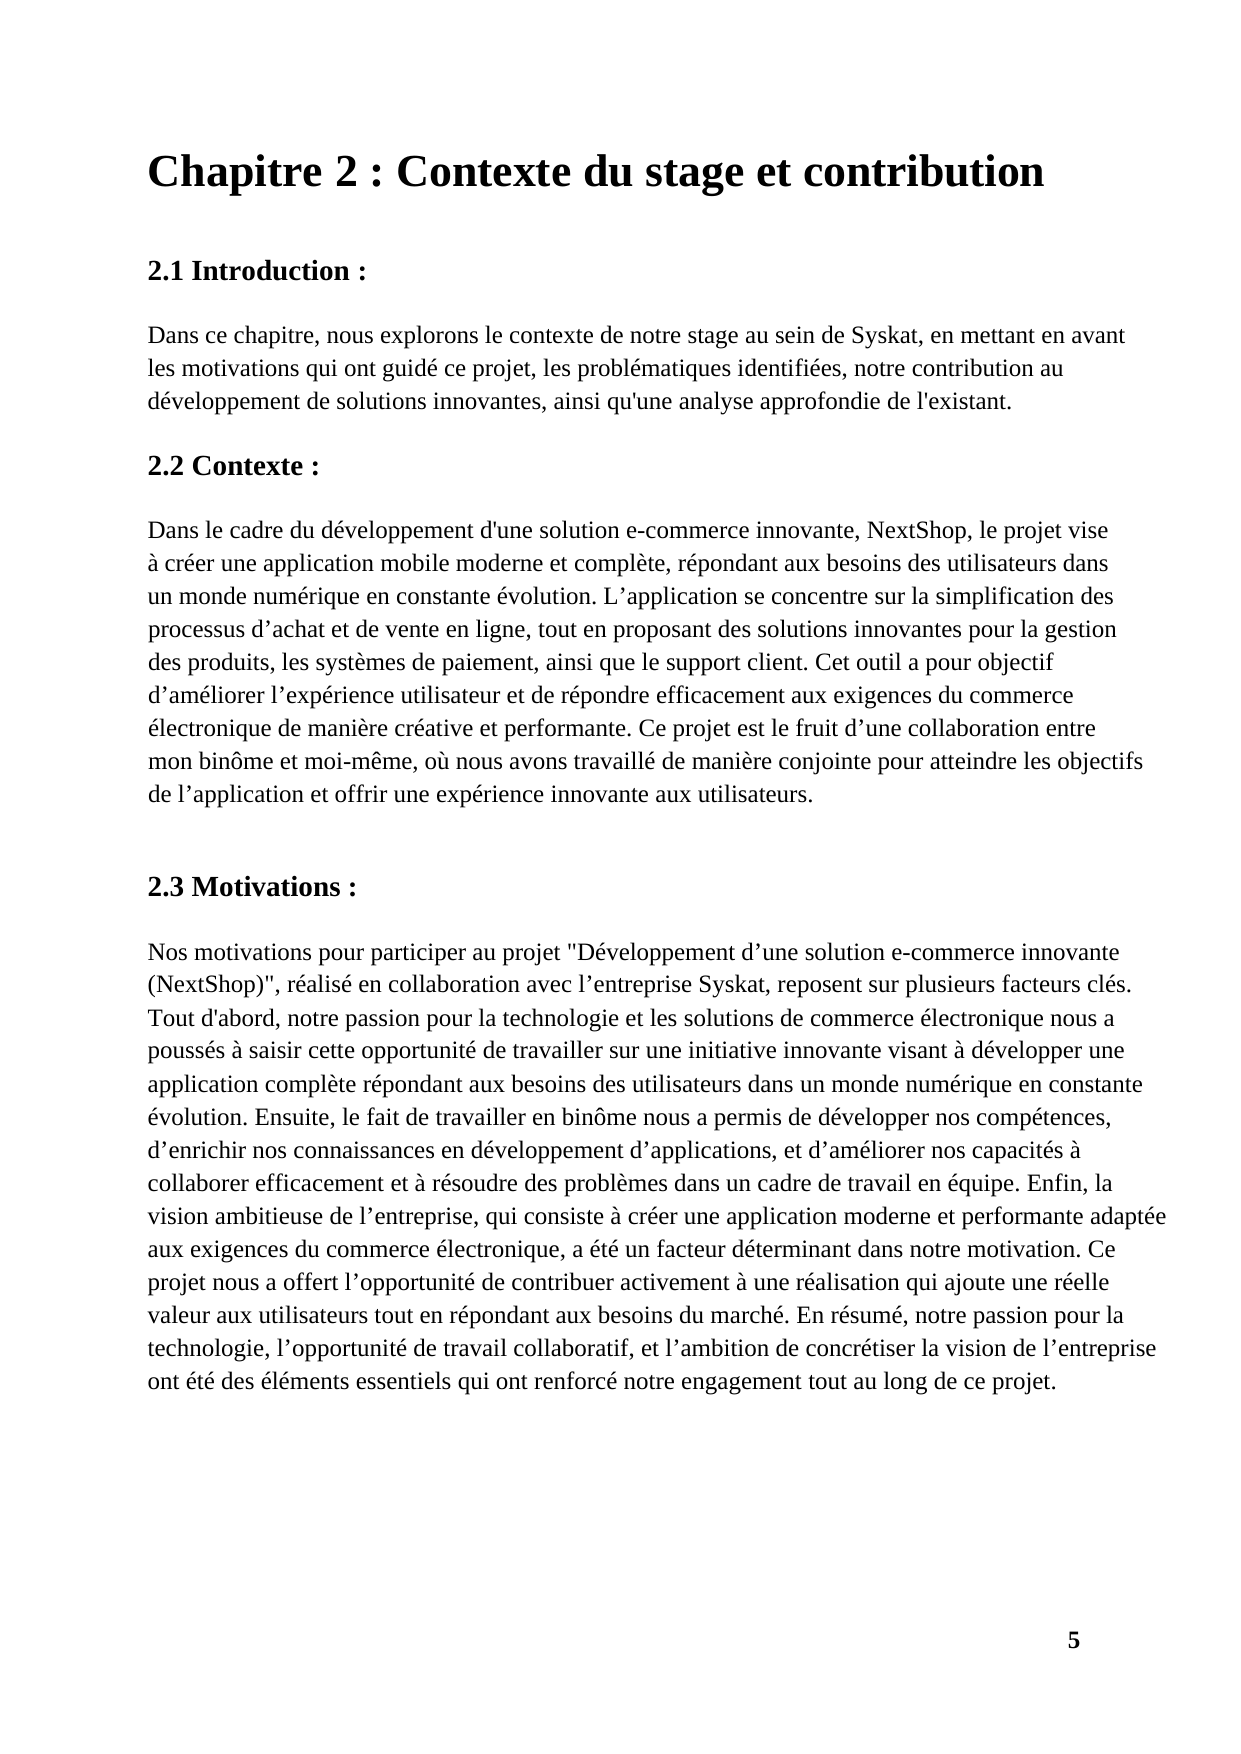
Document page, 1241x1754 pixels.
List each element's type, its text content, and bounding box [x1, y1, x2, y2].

subtitle collaborer efficacement et à résoudre des problèmes dans un cadre de travail en équipe. Enfin, la [147, 1168, 1234, 1196]
subtitle processus d’achat et de vente en ligne, tout en proposant des solutions innovantes pour la gestion [4, 614, 1234, 643]
subtitle vision ambitieuse de l’entreprise, qui consiste à créer une application moderne et performante adaptée [147, 1201, 1234, 1229]
subtitle d’enrichir nos connaissances en développement d’applications, et d’améliorer nos capacités à [147, 1135, 1234, 1163]
subtitle Tout d'abord, notre passion pour la technologie et les solutions de commerce électronique nous a [147, 1003, 1234, 1031]
subtitle Nos motivations pour participer au projet "Développement d’une solution e-commerce innovante [147, 937, 1234, 965]
subtitle les motivations qui ont guidé ce projet, les problématiques identifiées, notre contribution au [147, 353, 1234, 382]
subtitle de l’application et offrir une expérience innovante aux utilisateurs. [4, 779, 1234, 808]
subtitle électronique de manière créative et performante. Ce projet est le fruit d’une collaboration entre [4, 713, 1234, 742]
subtitle un monde numérique en constante évolution. L’application se concentre sur la simplification des [147, 581, 1234, 609]
subtitle valeur aux utilisateurs tout en répondant aux besoins du marché. En résumé, notre passion pour la technologie, l’opportunité de travail collaboratif, et l’ambition de concrétiser la vision de l’entreprise [147, 1300, 1234, 1362]
subtitle projet nous a offert l’opportunité de contribuer activement à une réalisation qui ajoute une réelle [147, 1267, 1234, 1296]
subtitle poussés à saisir cette opportunité de travailler sur une initiative innovante visant à développer une application complète répondant aux besoins des utilisateurs dans un monde numérique en constante évolution. Ensuite, le fait de travailler en binôme nous a permis de développer nos compétences, [147, 1036, 1234, 1130]
subtitle des produits, les systèmes de paiement, ainsi que le support client. Cet outil a pour objectif [4, 647, 1234, 676]
subtitle (NextShop)", réalisé en collaboration avec l’entreprise Syskat, reposent sur plusieurs facteurs clés. [147, 969, 1234, 998]
subtitle Introduction : [147, 253, 1234, 286]
subtitle Dans le cadre du développement d'une solution e-commerce innovante, NextShop, le projet vise [147, 515, 1234, 543]
subtitle aux exigences du commerce électronique, a été un facteur déterminant dans notre motivation. Ce [147, 1234, 1234, 1262]
subtitle Dans ce chapitre, nous explorons le contexte de notre stage au sein de Syskat, en mettant en avant [147, 320, 1234, 349]
subtitle ont été des éléments essentiels qui ont renforcé notre engagement tout au long de ce projet. [147, 1366, 1234, 1394]
subtitle Motivations : [147, 869, 1234, 903]
subtitle développement de solutions innovantes, ainsi qu'une analyse approfondie de l'existant. [147, 386, 1234, 415]
subtitle à créer une application mobile moderne et complète, répondant aux besoins des utilisateurs dans [147, 548, 1234, 577]
subtitle Chapitre 2 : Contexte du stage et contribution [147, 143, 1234, 196]
subtitle d’améliorer l’expérience utilisateur et de répondre efficacement aux exigences du commerce [4, 680, 1234, 709]
subtitle Contexte : [147, 448, 1234, 481]
subtitle mon binôme et moi-même, où nous avons travaillé de manière conjointe pour atteindre les objectifs [4, 746, 1234, 775]
